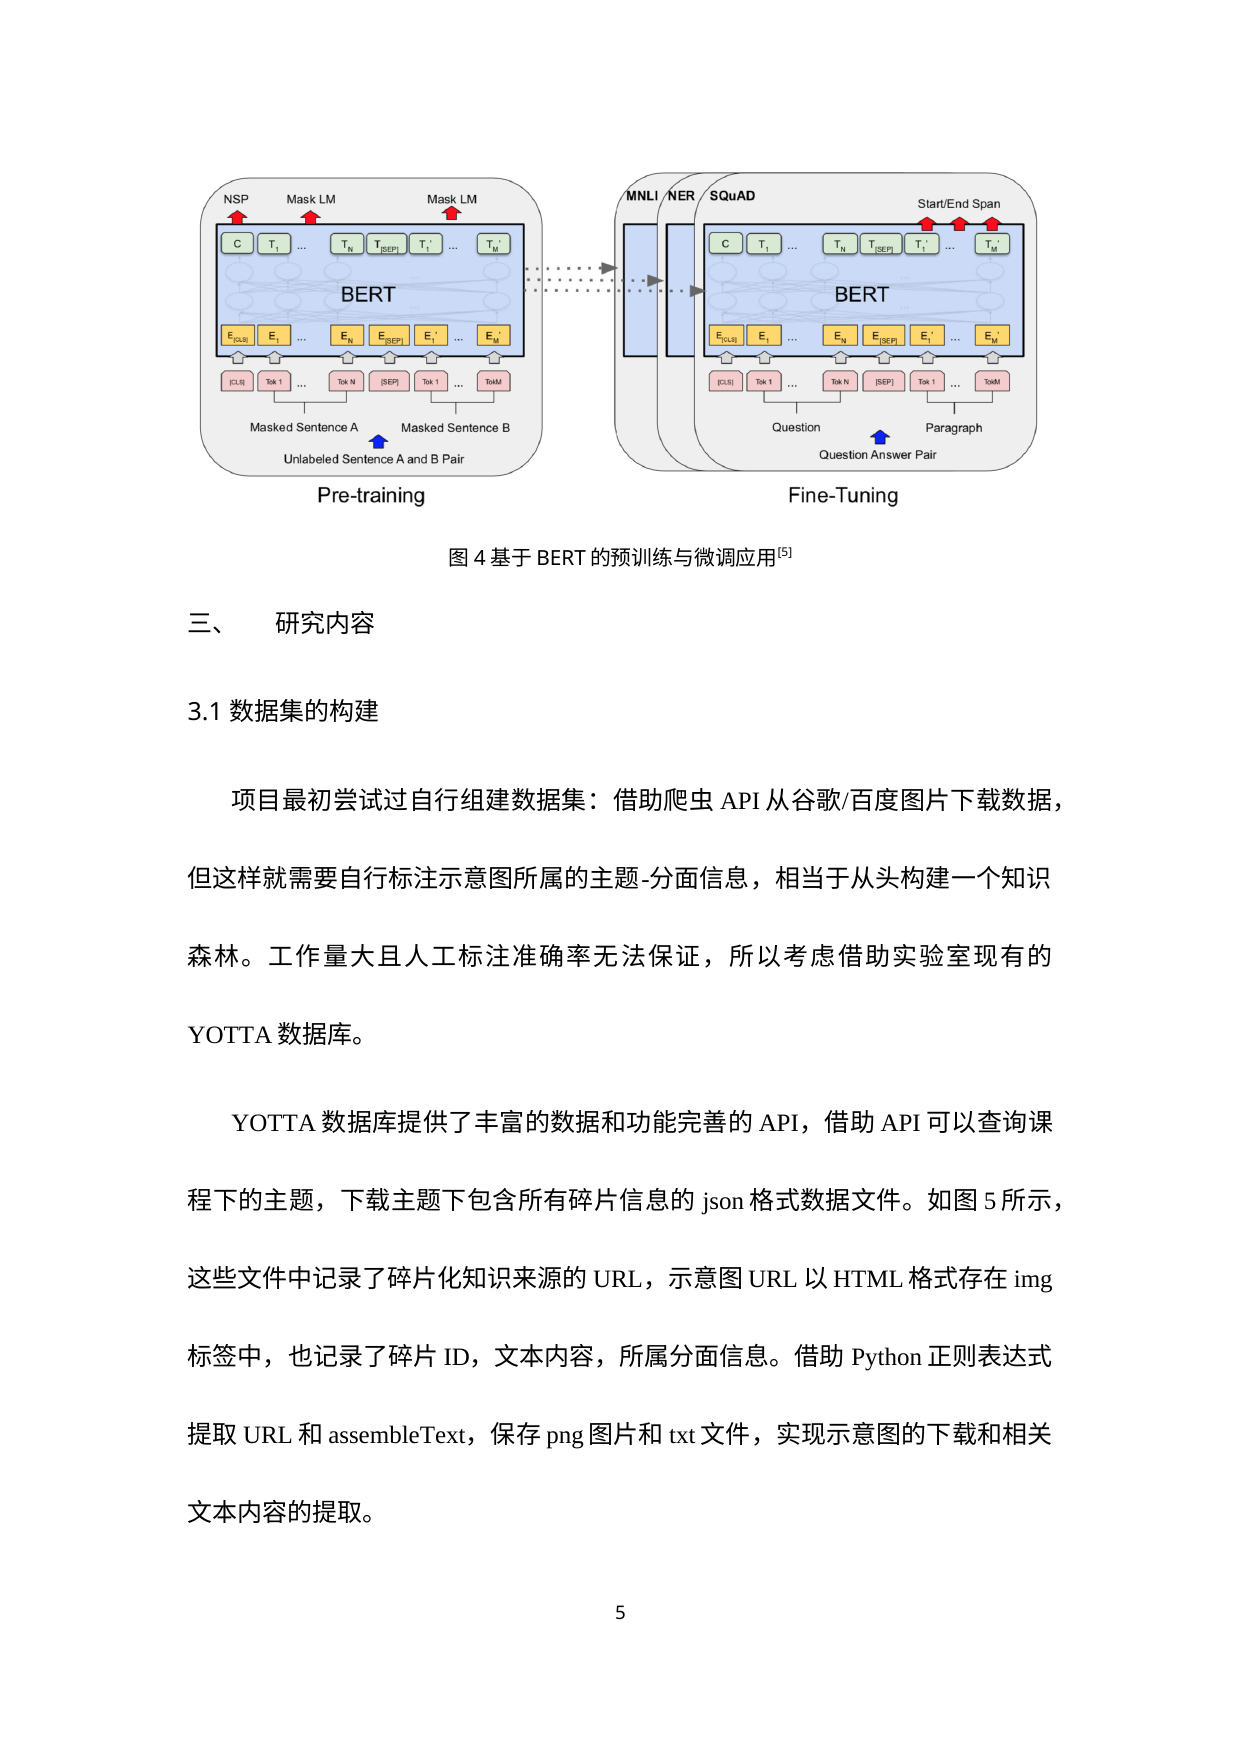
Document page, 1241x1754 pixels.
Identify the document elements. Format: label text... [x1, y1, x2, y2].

picture [187, 159, 1053, 512]
list 研究内容 [187, 589, 1053, 654]
text 图 4 基于BERT的预训练与微调应用[5] [187, 540, 1053, 573]
text 项目最初尝试过自行组建数据集：借助爬虫API从谷歌/百度图片下载数据，但这样就需要自行标注示意图所属的主题-分面信息，相当于从头构建一个知识森林。工作量大且人工标注准确率无法保证，所以考虑借助实验室现有的YOTTA数据库。 [187, 766, 1053, 1065]
text YOTTA数据库提供了丰富的数据和功能完善的API，借助API可以查询课程下的主题，下载主题下包含所有碎片信息的json格式数据文件。如图5所示，这些文件中记录了碎片化知识来源的URL，示意图URL以HTML格式存在img标签中，也记录了碎片ID，文本内容，所属分面信息。借助Python正则表达式提取URL和assembleText，保存png图片和txt文件，实现示意图的下载和相关文本内容的提取。 [187, 1088, 1053, 1543]
text 3.1 数据集的构建 [187, 677, 1053, 742]
